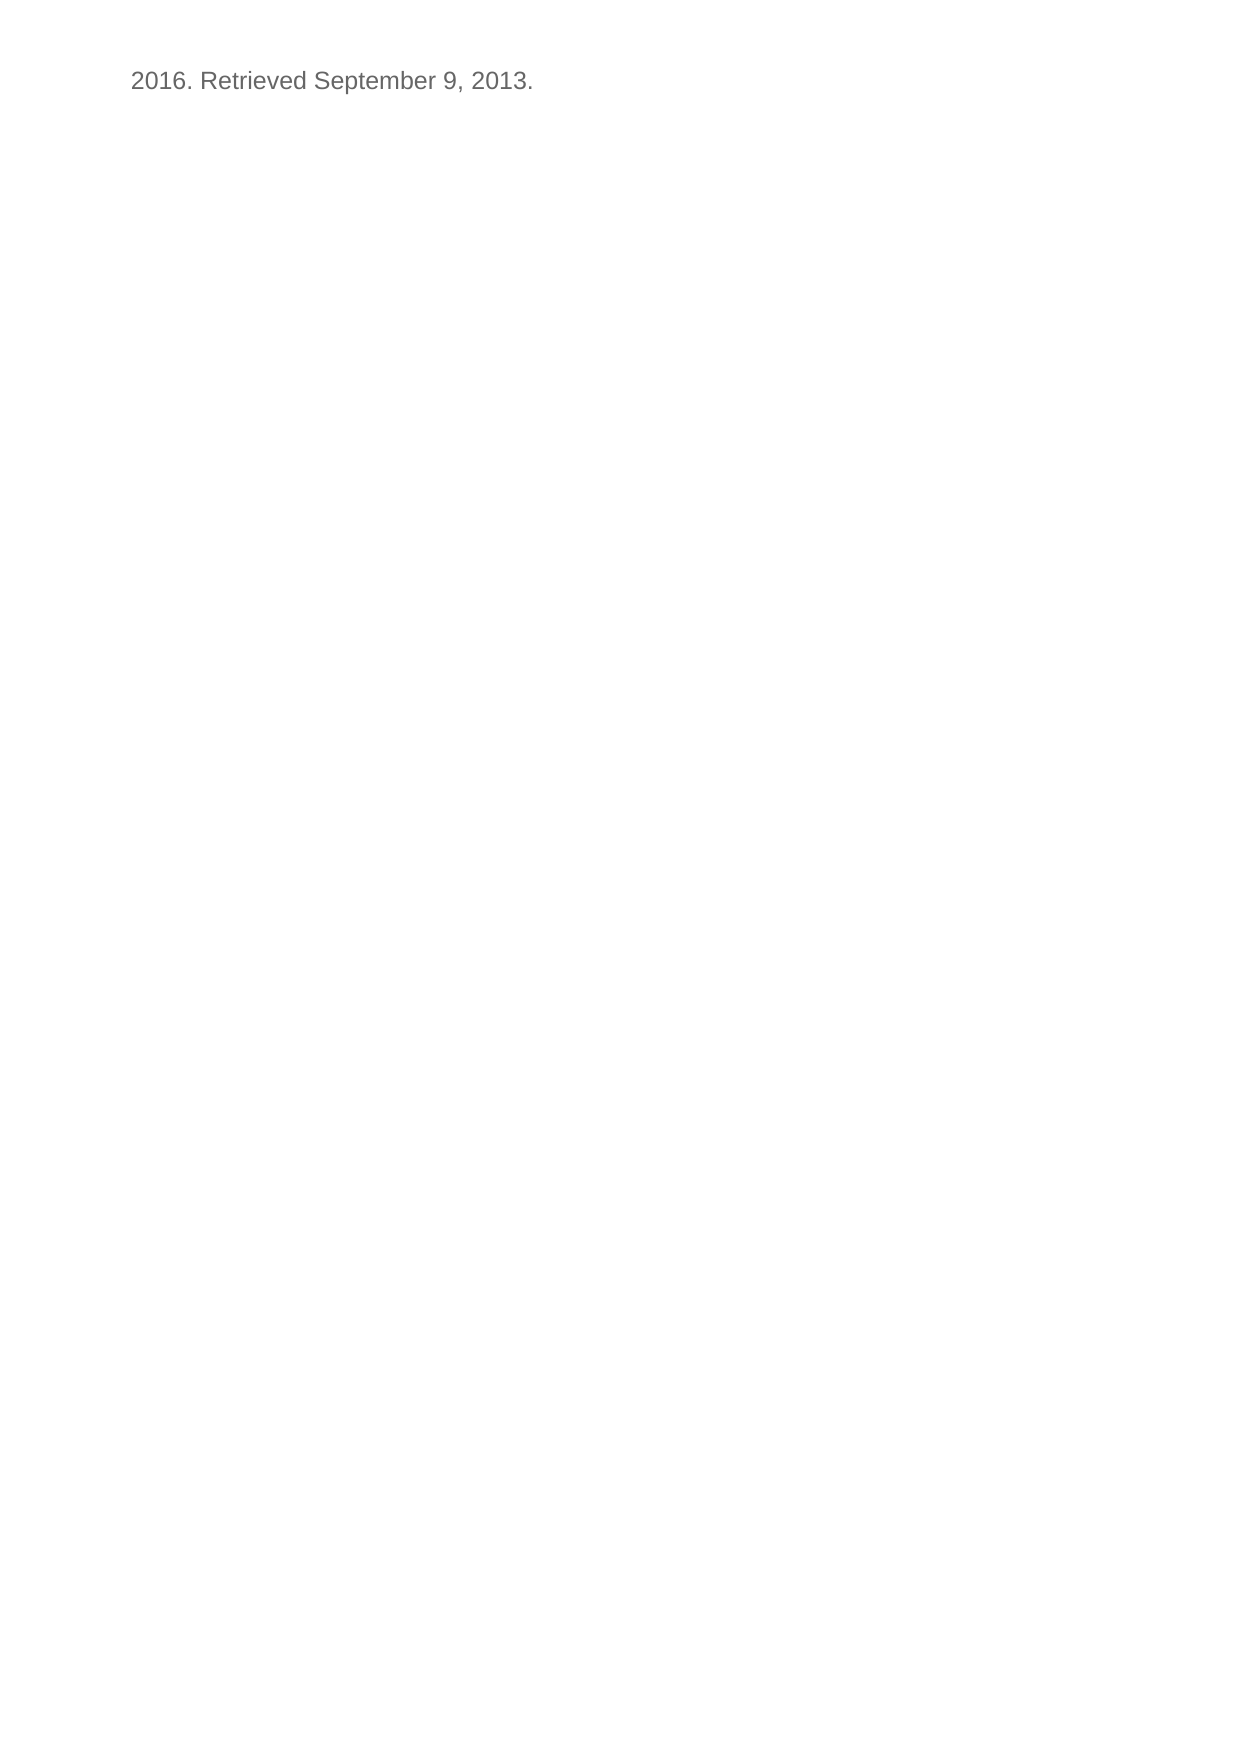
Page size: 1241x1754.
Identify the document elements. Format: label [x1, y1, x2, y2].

list [75, 67, 1148, 95]
